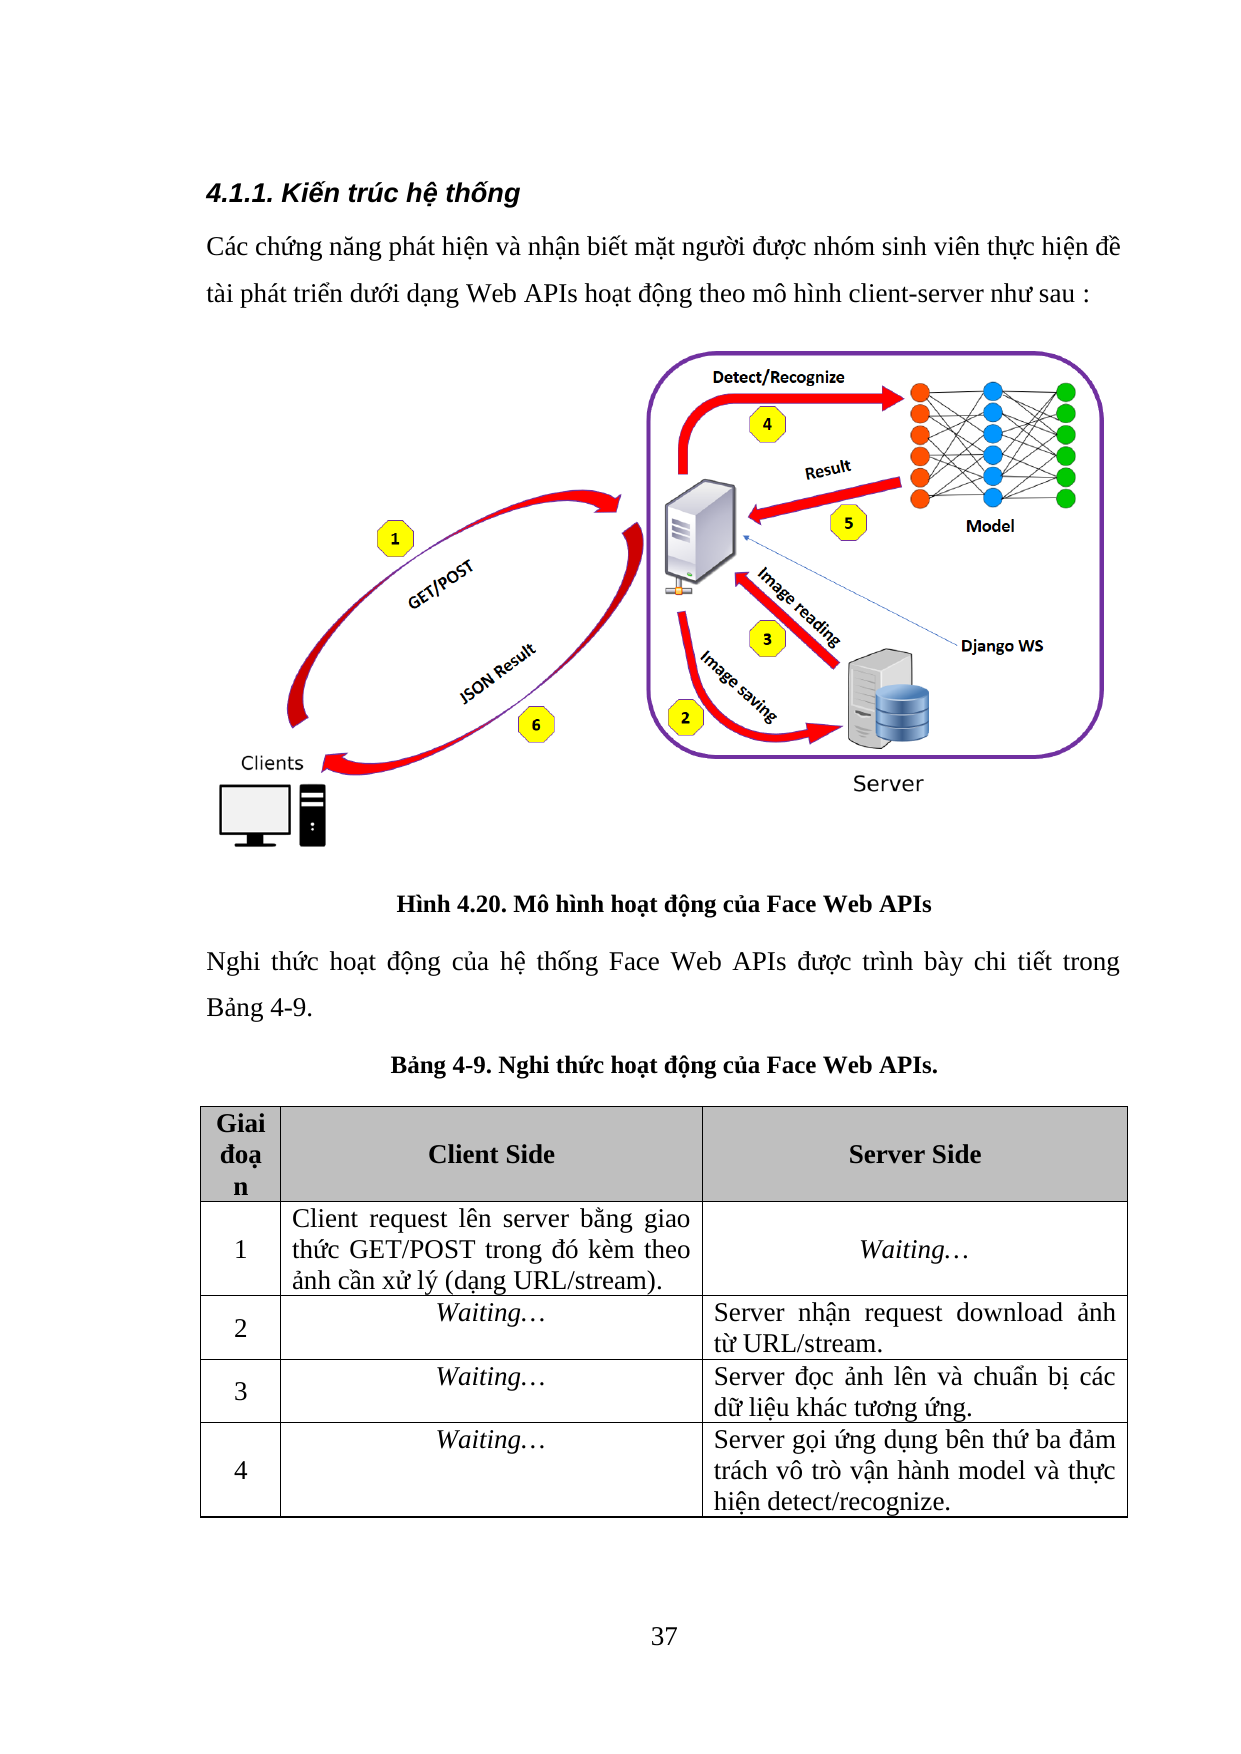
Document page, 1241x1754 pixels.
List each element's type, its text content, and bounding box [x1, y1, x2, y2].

text Các chứng năng phát hiện và nhận biết mặt người được nhóm sinh viên thực hiện đề tài phát triển dưới dạng Web APIs hoạt động theo mô hình client-server như sau : [206, 230, 1122, 308]
table_cell Server gọi ứng dụng bên thứ ba đảm trách vô trò vận hành model và thực hiện detect/recognize. [703, 1423, 1127, 1516]
table_cell 2 [201, 1296, 280, 1358]
table_header Giai đoạn [201, 1107, 280, 1201]
table_cell Server đọc ảnh lên và chuẩn bị các dữ liệu khác tương ứng. [703, 1360, 1127, 1422]
table_header Client Side [281, 1107, 702, 1201]
picture [207, 336, 1122, 862]
subtitle Kiến trúc hệ thống [206, 177, 1122, 208]
table_cell Waiting… [281, 1423, 702, 1516]
table_cell Waiting… [703, 1202, 1127, 1295]
table_header Server Side [703, 1107, 1127, 1201]
table_cell 3 [201, 1360, 280, 1422]
table_cell 1 [201, 1202, 280, 1295]
table_cell 4 [201, 1423, 280, 1516]
table_cell Client request lên server bằng giao thức GET/POST trong đó kèm theo ảnh cần xử lý (dạng URL/stream). [281, 1202, 702, 1295]
table_cell Waiting… [281, 1296, 702, 1358]
table_cell Waiting… [281, 1360, 702, 1422]
table_cell Server nhận request download ảnh từ URL/stream. [703, 1296, 1127, 1358]
